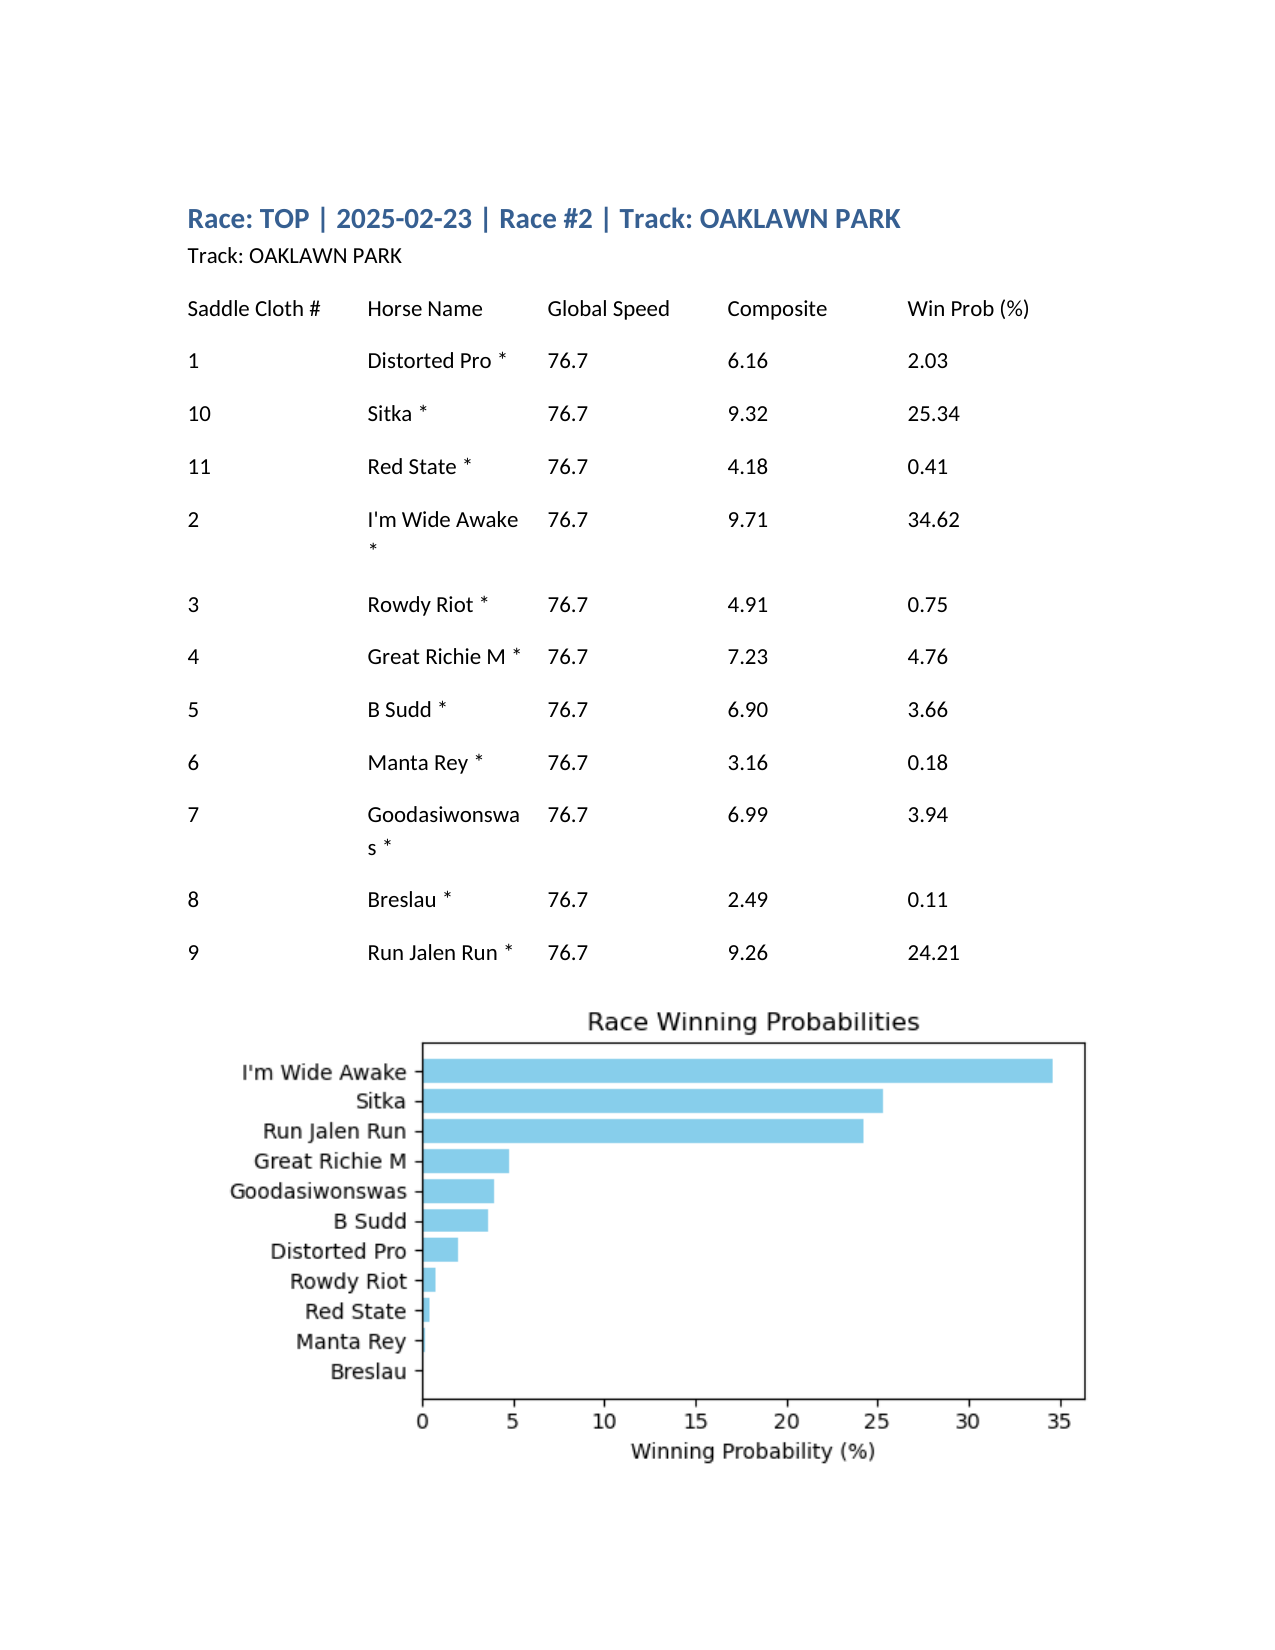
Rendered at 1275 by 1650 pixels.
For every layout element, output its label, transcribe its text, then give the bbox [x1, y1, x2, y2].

picture [206, 990, 1107, 1486]
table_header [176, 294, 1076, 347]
subtitle Race: TOP | 2025-02-23 | Race #2 | Track: OAKLAWN PARK [187, 200, 1087, 236]
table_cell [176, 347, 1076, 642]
text Track: OAKLAWN PARK [187, 241, 1087, 269]
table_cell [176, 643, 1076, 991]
